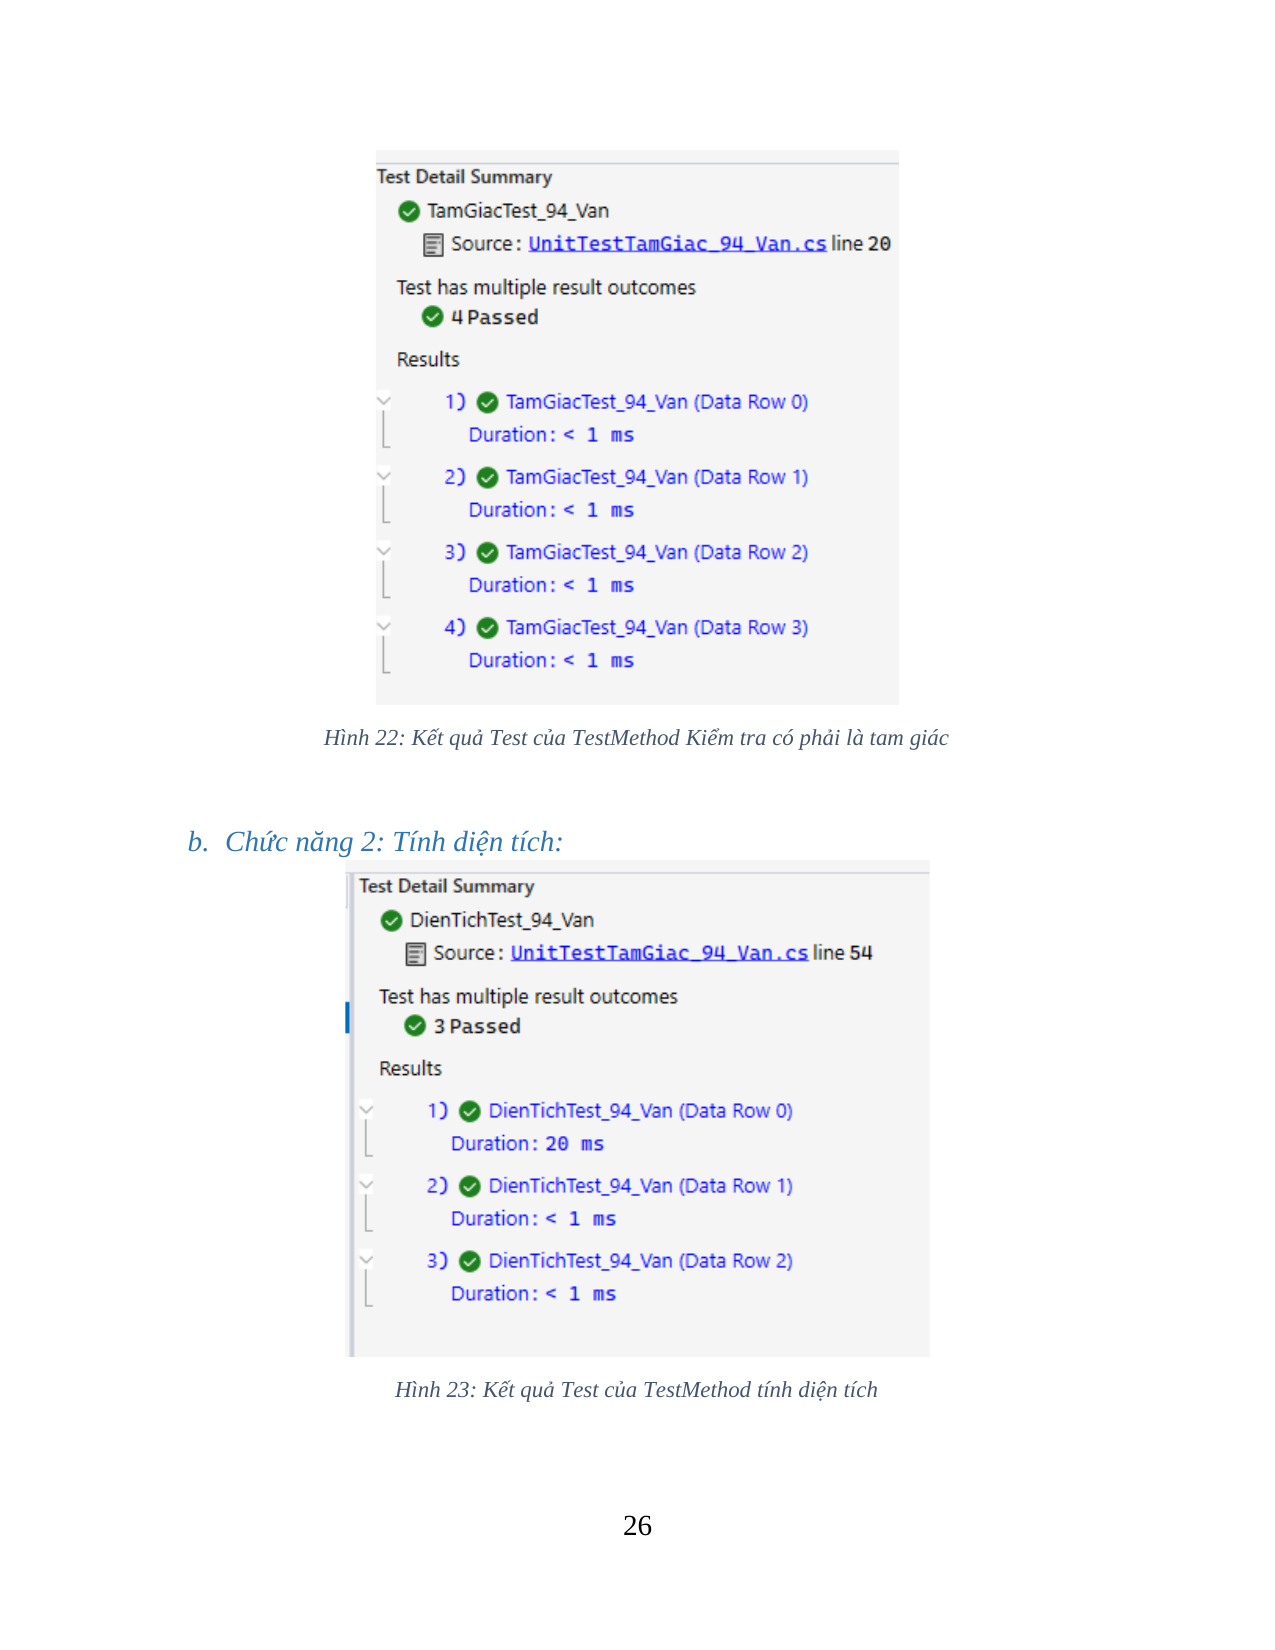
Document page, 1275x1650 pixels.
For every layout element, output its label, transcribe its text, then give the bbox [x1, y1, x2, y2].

picture [375, 150, 900, 705]
picture [345, 860, 930, 1357]
text Hình 23: Kết quả Test của TestMethod tính diện tích [150, 1376, 1125, 1403]
subtitle Chức năng 2: Tính diện tích: [187, 824, 1125, 857]
text Hình 22: Kết quả Test của TestMethod Kiểm tra có phải là tam giác [150, 724, 1125, 750]
